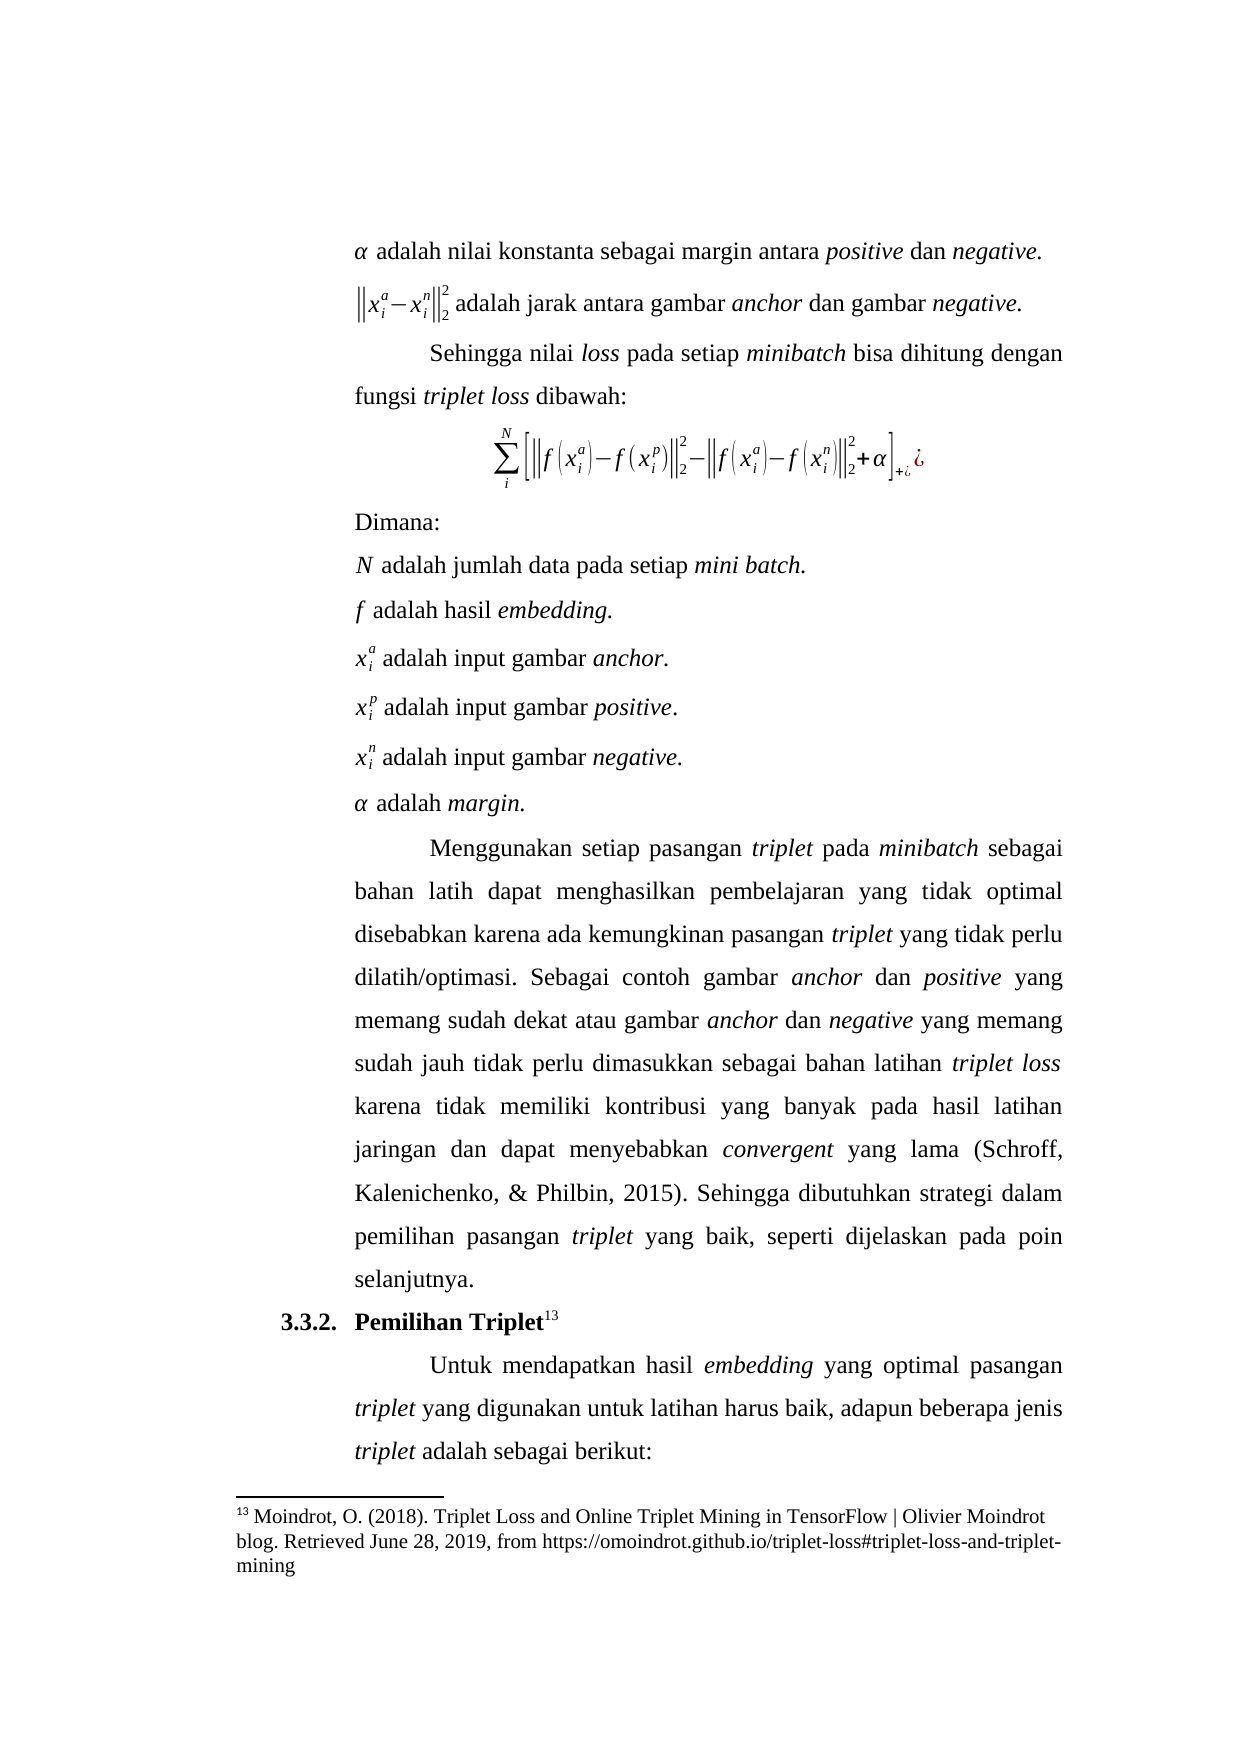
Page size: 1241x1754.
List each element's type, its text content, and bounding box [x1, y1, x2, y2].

list adalah input gambar positive. [354, 689, 1063, 724]
list adalah jumlah data pada setiap mini batch. [354, 550, 1063, 581]
list Menggunakan setiap pasangan triplet pada minibatch sebagai bahan latih dapat menghasilkan pembelajaran yang tidak optimal disebabkan karena ada kemungkinan pasangan triplet yang tidak perlu dilatih/optimasi. Sebagai contoh gambar anchor dan positive yang memang sudah dekat atau gambar anchor dan negative yang memang sudah jauh tidak perlu dimasukkan sebagai bahan latihan triplet loss karena tidak memiliki kontribusi yang banyak pada hasil latihan jaringan dan dapat menyebabkan convergent yang lama (Schroff, Kalenichenko, & Philbin, 2015). Sehingga dibutuhkan strategi dalam pemilihan pasangan triplet yang baik, seperti dijelaskan pada poin selanjutnya. [354, 833, 1063, 1293]
list adalah input gambar negative. [354, 738, 1063, 773]
list Untuk mendapatkan hasil embedding yang optimal pasangan triplet yang digunakan untuk latihan harus baik, adapun beberapa jenis triplet adalah sebagai berikut: [354, 1350, 1063, 1465]
list Sehingga nilai loss pada setiap minibatch bisa dihitung dengan fungsi triplet loss dibawah: [354, 338, 1063, 410]
list adalah nilai konstanta sebagai margin antara positive dan negative. [354, 236, 1063, 267]
list adalah hasil embedding. [354, 595, 1063, 626]
list adalah margin. [354, 788, 1063, 818]
list adalah jarak antara gambar anchor dan gambar negative. [354, 281, 1063, 324]
list Pemilihan Triplet [281, 1307, 1063, 1336]
list adalah input gambar anchor. [354, 640, 1063, 675]
list Dimana: [354, 507, 1063, 536]
